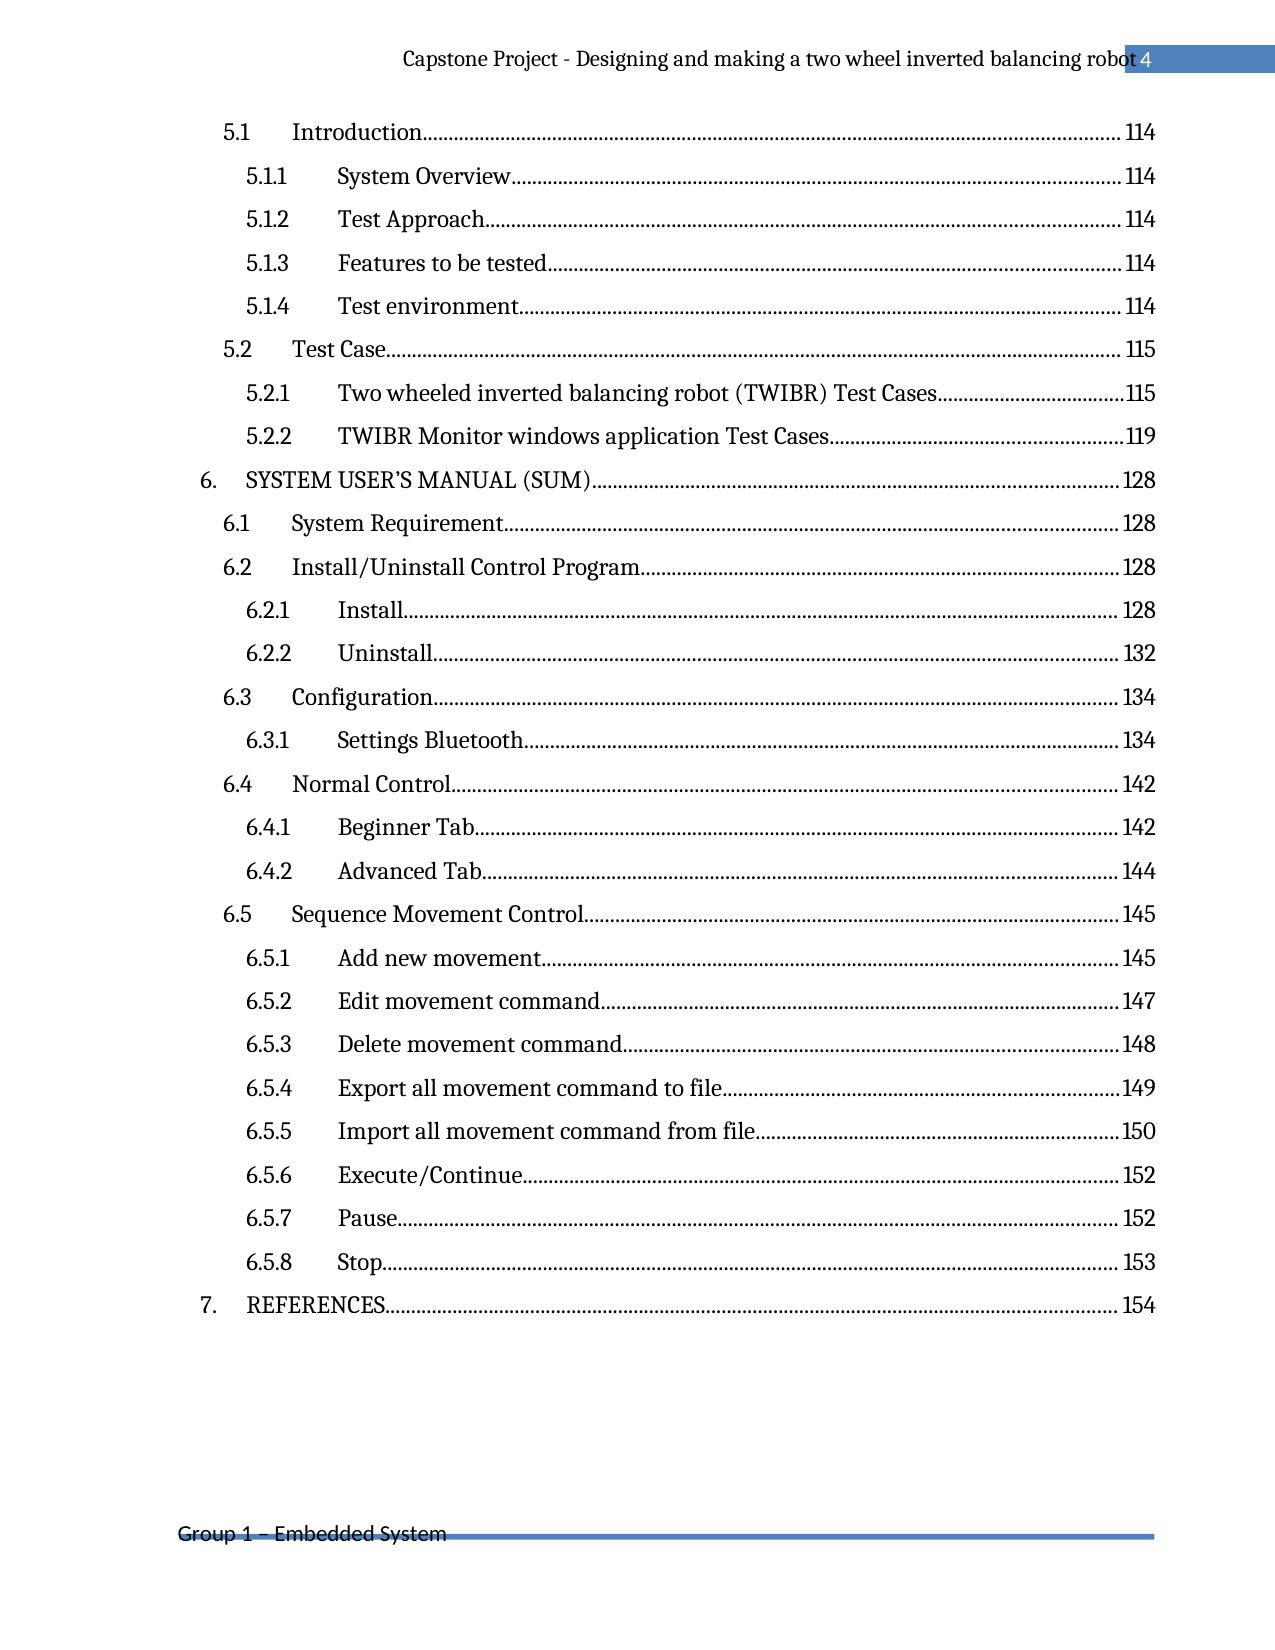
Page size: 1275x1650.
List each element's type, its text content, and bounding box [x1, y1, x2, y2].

text 5.2 Test Case 115 [223, 335, 1157, 364]
text 6.4.2 Advanced Tab 144 [246, 857, 1157, 885]
text 6.5.8 Stop 153 [246, 1247, 1157, 1276]
text 6.5.6 Execute/Continue 152 [246, 1161, 1157, 1189]
text 6.4.1 Beginner Tab 142 [246, 813, 1157, 842]
text 6.5 Sequence Movement Control 145 [223, 900, 1157, 929]
text 6.1 System Requirement 128 [223, 509, 1157, 538]
text 6. SYSTEM USER’S MANUAL (SUM) 128 [200, 466, 1157, 494]
text 5.1.3 Features to be tested 114 [246, 248, 1157, 277]
text 5.1 Introduction 114 [223, 118, 1157, 147]
text 5.1.1 System Overview 114 [246, 162, 1157, 190]
text 6.5.7 Pause 152 [246, 1204, 1157, 1233]
text 6.3.1 Settings Bluetooth 134 [246, 726, 1157, 755]
text 5.1.4 Test environment 114 [246, 292, 1157, 321]
text 6.5.4 Export all movement command to file 149 [246, 1074, 1157, 1102]
text 6.4 Normal Control 142 [223, 770, 1157, 798]
text 6.5.3 Delete movement command 148 [246, 1030, 1157, 1059]
text 5.2.1 Two wheeled inverted balancing robot (TWIBR) Test Cases 115 [246, 379, 1157, 407]
text 6.2.2 Uninstall 132 [246, 639, 1157, 668]
text 6.5.5 Import all movement command from file 150 [246, 1117, 1157, 1146]
text 5.1.2 Test Approach 114 [246, 205, 1157, 234]
text 6.5.1 Add new movement 145 [246, 943, 1157, 972]
text 6.5.2 Edit movement command 147 [246, 987, 1157, 1016]
text 7. REFERENCES 154 [200, 1291, 1157, 1320]
text 5.2.2 TWIBR Monitor windows application Test Cases 119 [246, 422, 1157, 451]
text 6.3 Configuration 134 [223, 683, 1157, 712]
text 6.2 Install/Uninstall Control Program 128 [223, 552, 1157, 581]
text 6.2.1 Install 128 [246, 596, 1157, 625]
